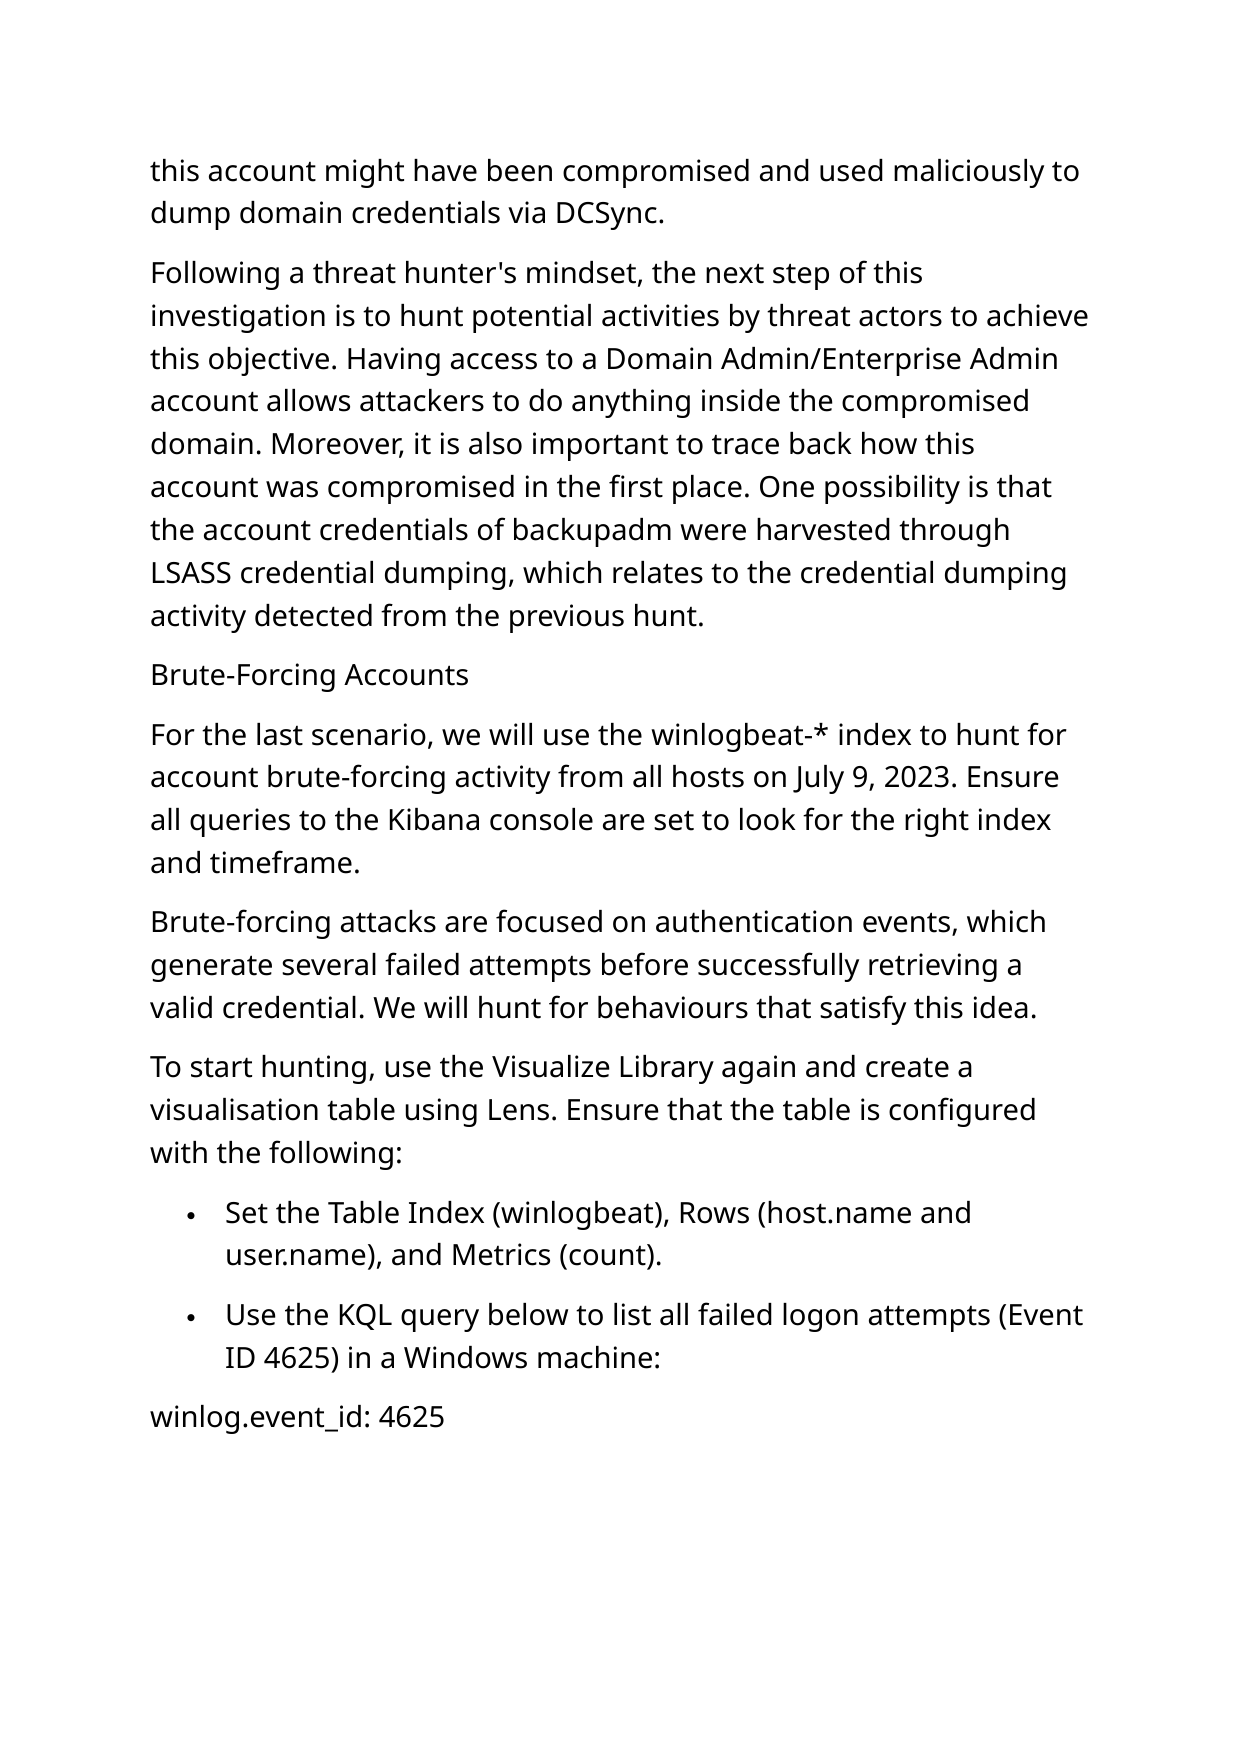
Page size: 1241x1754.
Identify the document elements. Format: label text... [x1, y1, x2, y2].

text For the last scenario, we will use the winlogbeat-* index to hunt for account brute-forcing activity from all hosts on July 9, 2023. Ensure all queries to the Kibana console are set to look for the right index and timeframe. [150, 714, 1090, 882]
text Brute-Forcing Accounts [150, 654, 1090, 694]
text Brute-forcing attacks are focused on authentication events, which generate several failed attempts before successfully retrieving a valid credential. We will hunt for behaviours that satisfy this idea. [150, 902, 1090, 1027]
text Following a threat hunter's mindset, the next step of this investigation is to hunt potential activities by threat actors to achieve this objective. Having access to a Domain Admin/Enterprise Admin account allows attackers to do anything inside the compromised domain. Moreover, it is also important to trace back how this account was compromised in the first place. One possibility is that the account credentials of backupadm were harvested through LSASS credential dumping, which relates to the credential dumping activity detected from the previous hunt. [150, 252, 1090, 634]
text To start hunting, use the Visualize Library again and create a visualisation table using Lens. Ensure that the table is configured with the following: [150, 1047, 1090, 1172]
list Set the Table Index (winlogbeat), Rows (host.name and user.name), and Metrics (count). [187, 1192, 1090, 1274]
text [150, 150, 1090, 232]
text winlog.event_id: 4625 [150, 1396, 1090, 1436]
list Use the KQL query below to list all failed logon attempts (Event ID 4625) in a Windows machine: [187, 1294, 1090, 1377]
